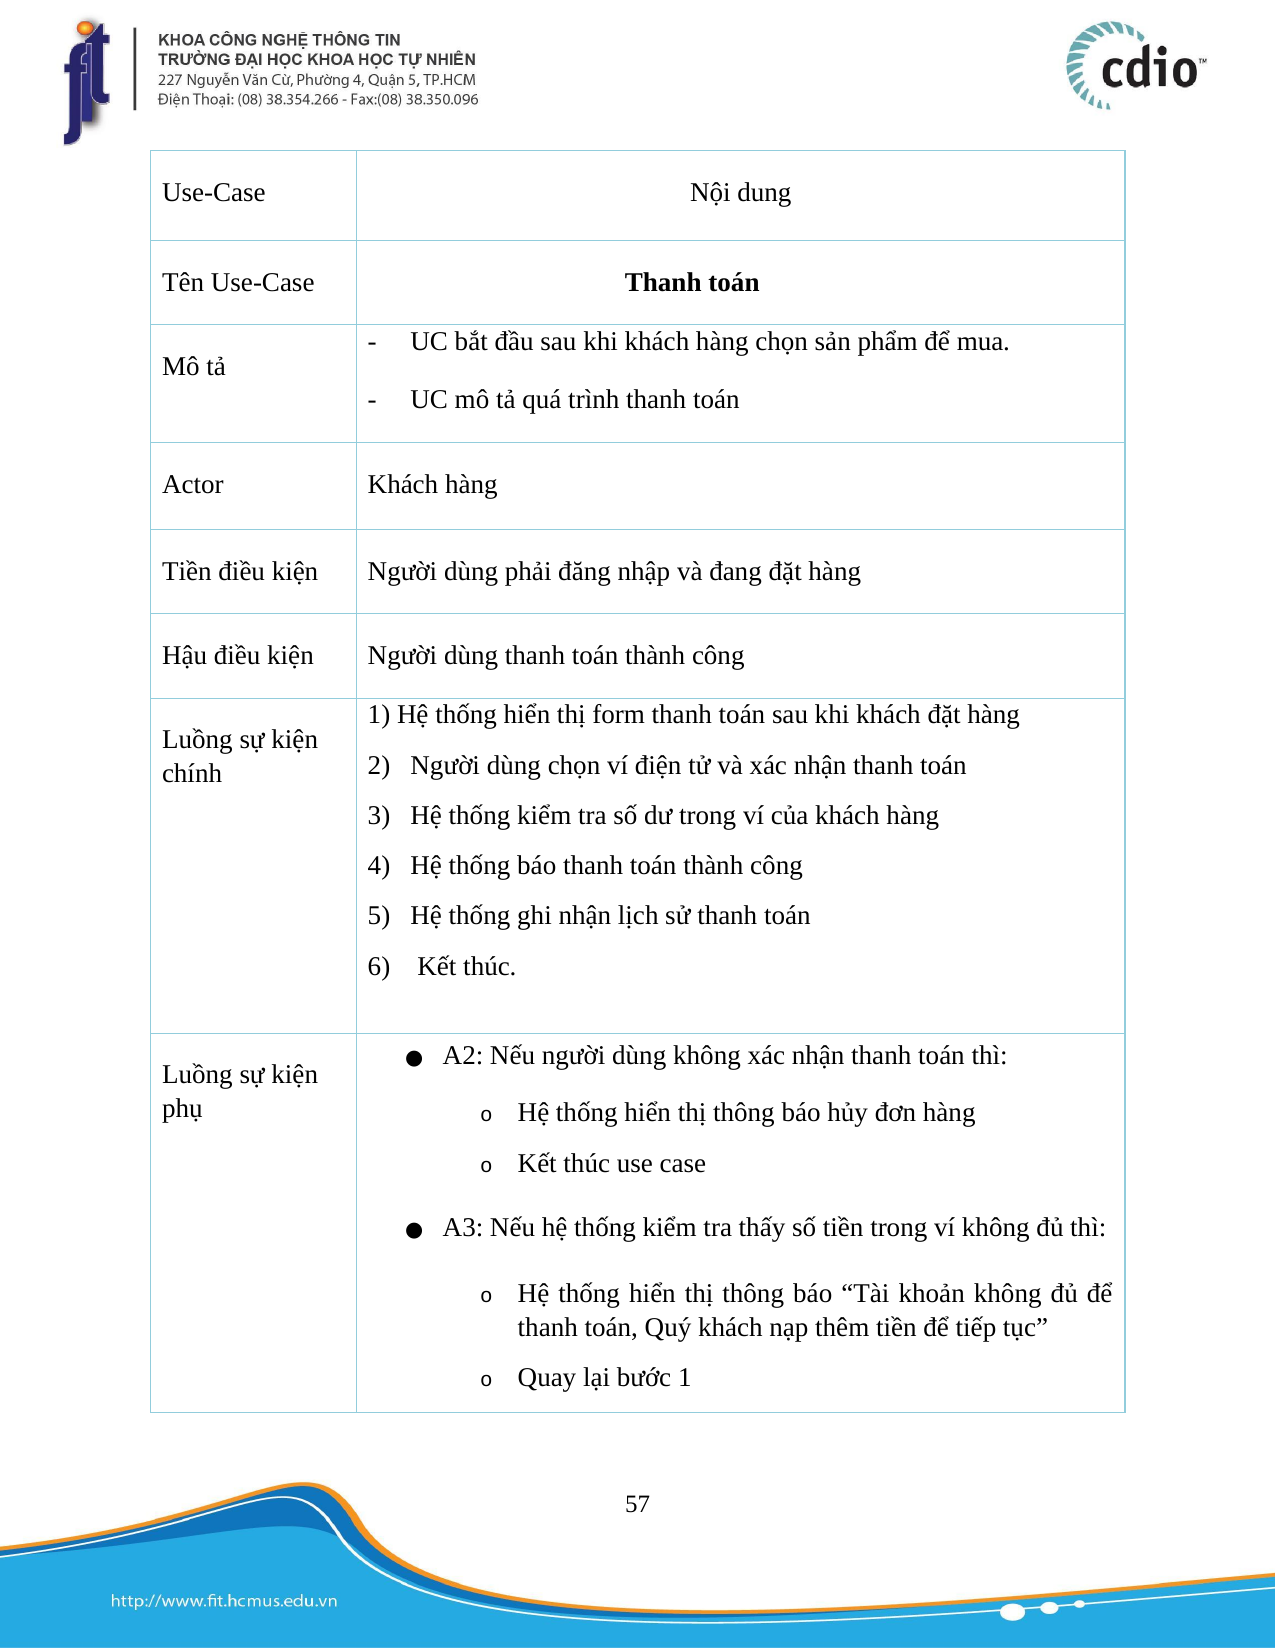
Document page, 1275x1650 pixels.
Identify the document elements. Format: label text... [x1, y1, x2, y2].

table_cell Mô tả [151, 325, 356, 442]
table_cell Người dùng phải đăng nhập và đang đặt hàng [357, 530, 1124, 613]
table_cell Luồng sự kiện chính [151, 699, 356, 1032]
table_cell Tên Use-Case [151, 241, 356, 324]
table_cell - UC bắt đầu sau khi khách hàng chọn sản phẩm để mua. - UC mô tả quá trình thanh toán [357, 325, 1124, 442]
table_cell Luồng sự kiện phụ [151, 1034, 356, 1412]
table_cell Tiền điều kiện [151, 530, 356, 613]
table_header Nội dung [357, 151, 1124, 239]
picture [40, 10, 1219, 169]
table_cell Actor [151, 443, 356, 528]
picture [0, 1479, 1275, 1648]
table_cell A2: Nếu người dùng không xác nhận thanh toán thì: Hệ thống hiển thị thông báo hủy đơn hàng Kết thúc use case A3: Nếu hệ thống kiểm tra thấy số tiền trong ví không đủ thì: Hệ thống hiển thị thông báo “Tài khoản không đủ để thanh toán, Quý khách nạp thêm tiền để tiếp tục” Quay lại bước 1 [357, 1034, 1124, 1412]
table_cell Khách hàng [357, 443, 1124, 528]
table_cell Người dùng thanh toán thành công [357, 614, 1124, 697]
table_cell Hậu điều kiện [151, 614, 356, 697]
table_header Use-Case [151, 151, 356, 239]
table_cell Thanh toán [357, 241, 1124, 324]
table_cell 1) Hệ thống hiển thị form thanh toán sau khi khách đặt hàng 2) Người dùng chọn ví điện tử và xác nhận thanh toán 3) Hệ thống kiểm tra số dư trong ví của khách hàng 4) Hệ thống báo thanh toán thành công 5) Hệ thống ghi nhận lịch sử thanh toán 6) Kết thúc. [357, 699, 1124, 1032]
